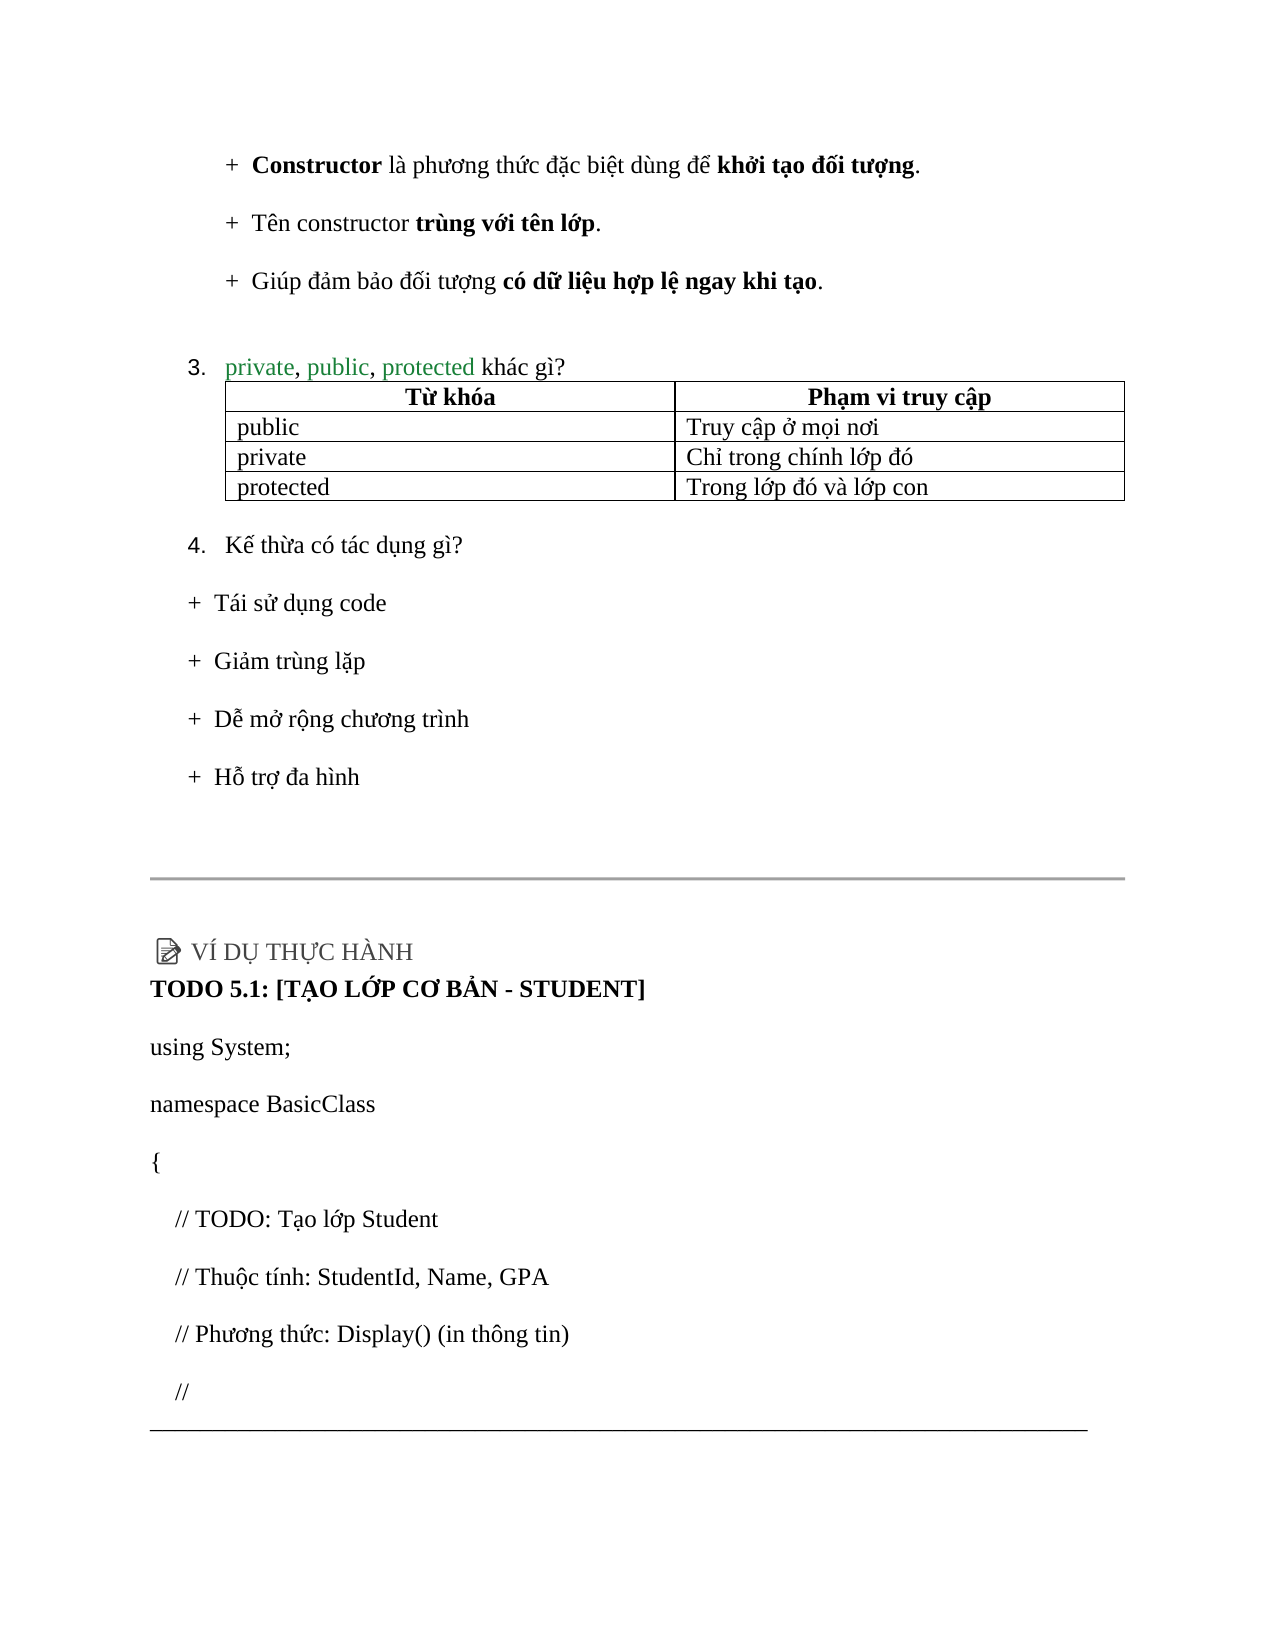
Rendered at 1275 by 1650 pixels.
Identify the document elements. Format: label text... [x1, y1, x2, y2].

table_cell Truy cập ở mọi nơi [676, 412, 1124, 441]
table_cell Chỉ trong chính lớp đó [676, 442, 1124, 471]
text + Giúp đảm bảo đối tượng có dữ liệu hợp lệ ngay khi tạo. [225, 266, 1125, 294]
text // TODO: Tạo lớp Student [150, 1204, 1125, 1233]
text // Thuộc tính: StudentId, Name, GPA [150, 1262, 1125, 1290]
text + Dễ mở rộng chương trình [187, 704, 1125, 733]
text using System; [150, 1032, 1125, 1060]
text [150, 1377, 1125, 1434]
text + Giảm trùng lặp [187, 646, 1125, 675]
text + Hỗ trợ đa hình [150, 762, 1125, 791]
text // Phương thức: Display() (in thông tin) [150, 1319, 1125, 1348]
text + Tái sử dụng code [187, 588, 1125, 617]
text namespace BasicClass [150, 1089, 1125, 1118]
text + Constructor là phương thức đặc biệt dùng để khởi tạo đối tượng. [187, 150, 1125, 179]
text { [150, 1147, 1125, 1175]
subtitle 📝 VÍ DỤ THỰC HÀNH [150, 937, 1125, 966]
table_cell private [226, 442, 674, 471]
text TODO 5.1: [TẠO LỚP CƠ BẢN - STUDENT] [150, 974, 1125, 1003]
table_cell public [226, 412, 674, 441]
table_header Từ khóa [226, 382, 674, 411]
table_header Phạm vi truy cập [676, 382, 1124, 411]
table_cell protected [226, 472, 674, 500]
list private, public, protected khác gì? [187, 352, 1125, 381]
table_cell Trong lớp đó và lớp con [676, 472, 1124, 500]
list Kế thừa có tác dụng gì? [187, 530, 1125, 559]
text + Tên constructor trùng với tên lớp. [225, 208, 1125, 237]
